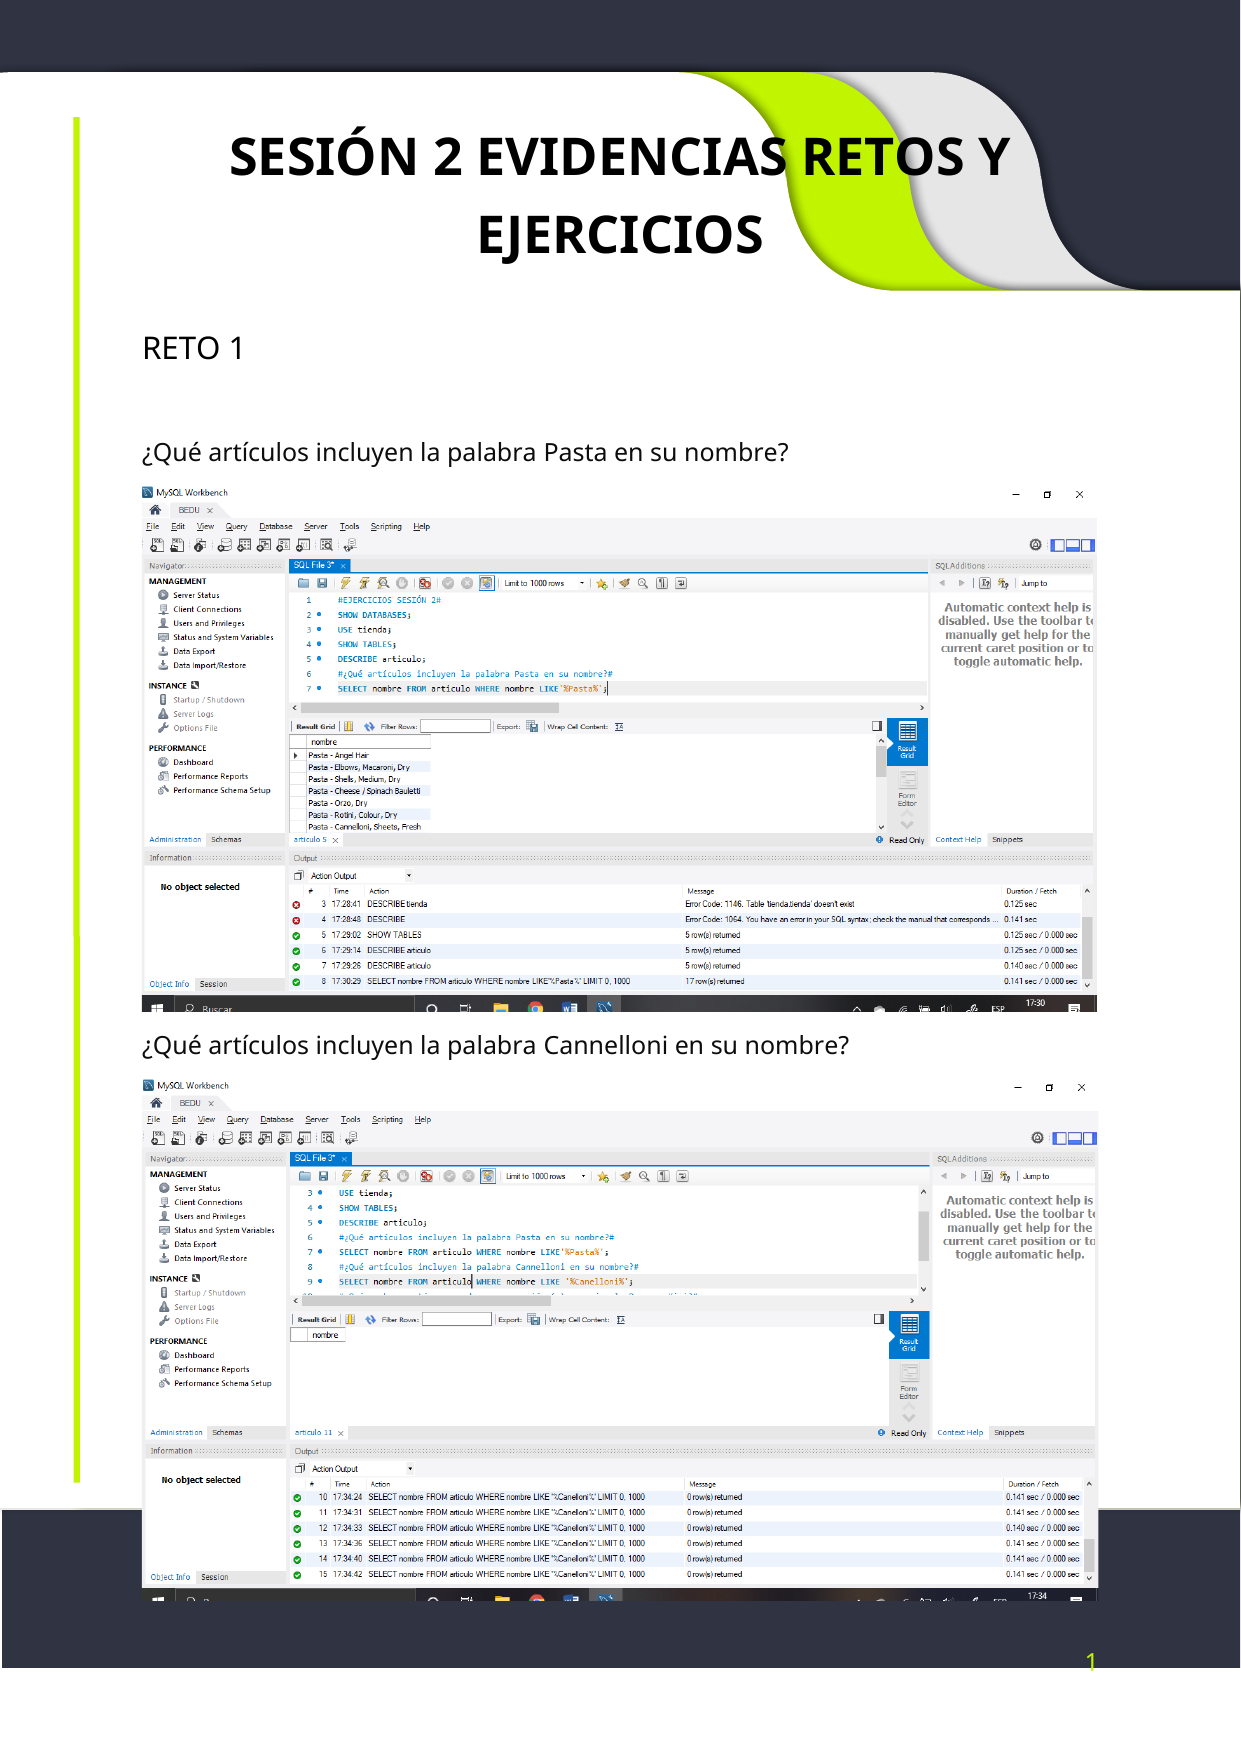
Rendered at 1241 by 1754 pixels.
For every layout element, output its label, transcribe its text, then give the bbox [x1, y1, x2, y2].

text ¿Qué artículos incluyen la palabra Pasta en su nombre? [142, 435, 1098, 469]
title SESIÓN 2 EVIDENCIAS RETOS Y EJERCICIOS [142, 120, 1098, 269]
text ¿Qué artículos incluyen la palabra Cannelloni en su nombre? [142, 1027, 1098, 1061]
subtitle RETO 1 [142, 326, 1098, 368]
picture [141, 1077, 1099, 1601]
picture [141, 485, 1097, 1012]
